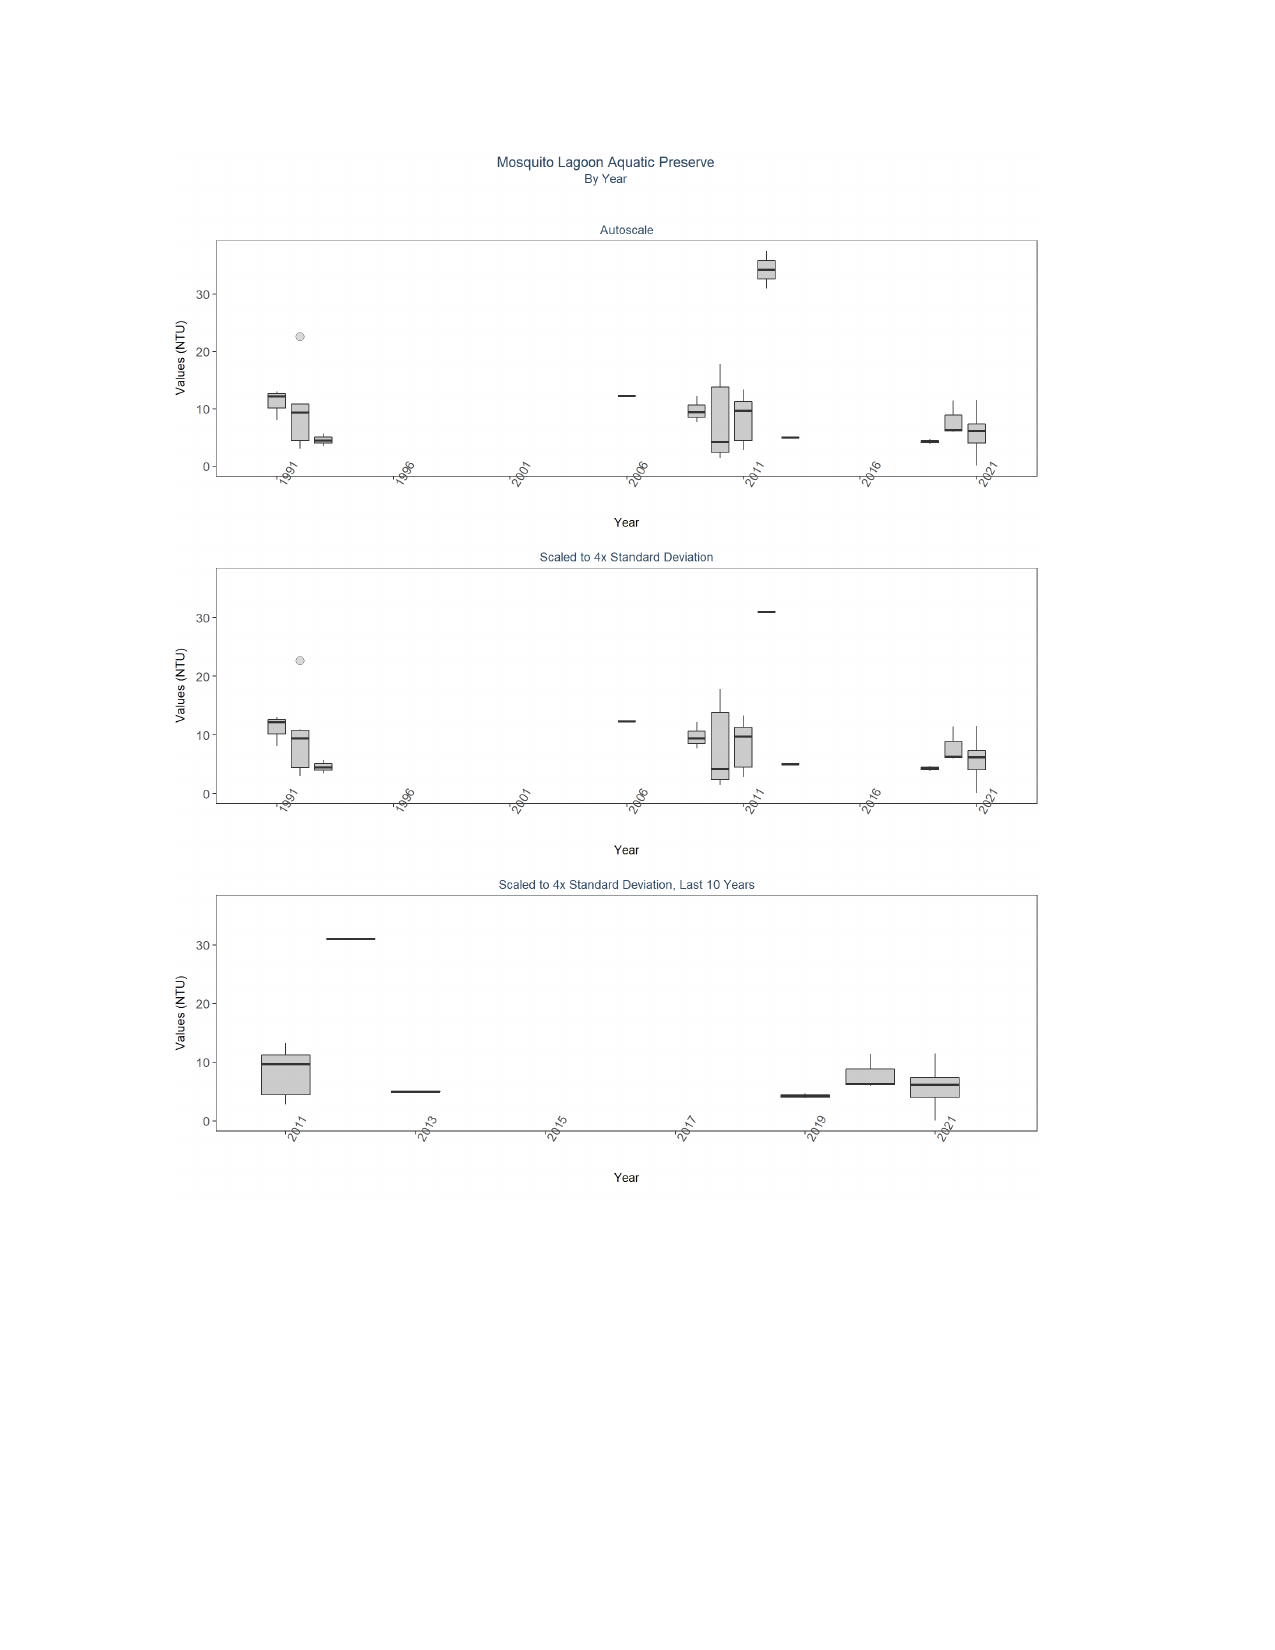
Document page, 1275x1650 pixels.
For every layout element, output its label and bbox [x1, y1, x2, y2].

picture [168, 150, 1044, 1200]
